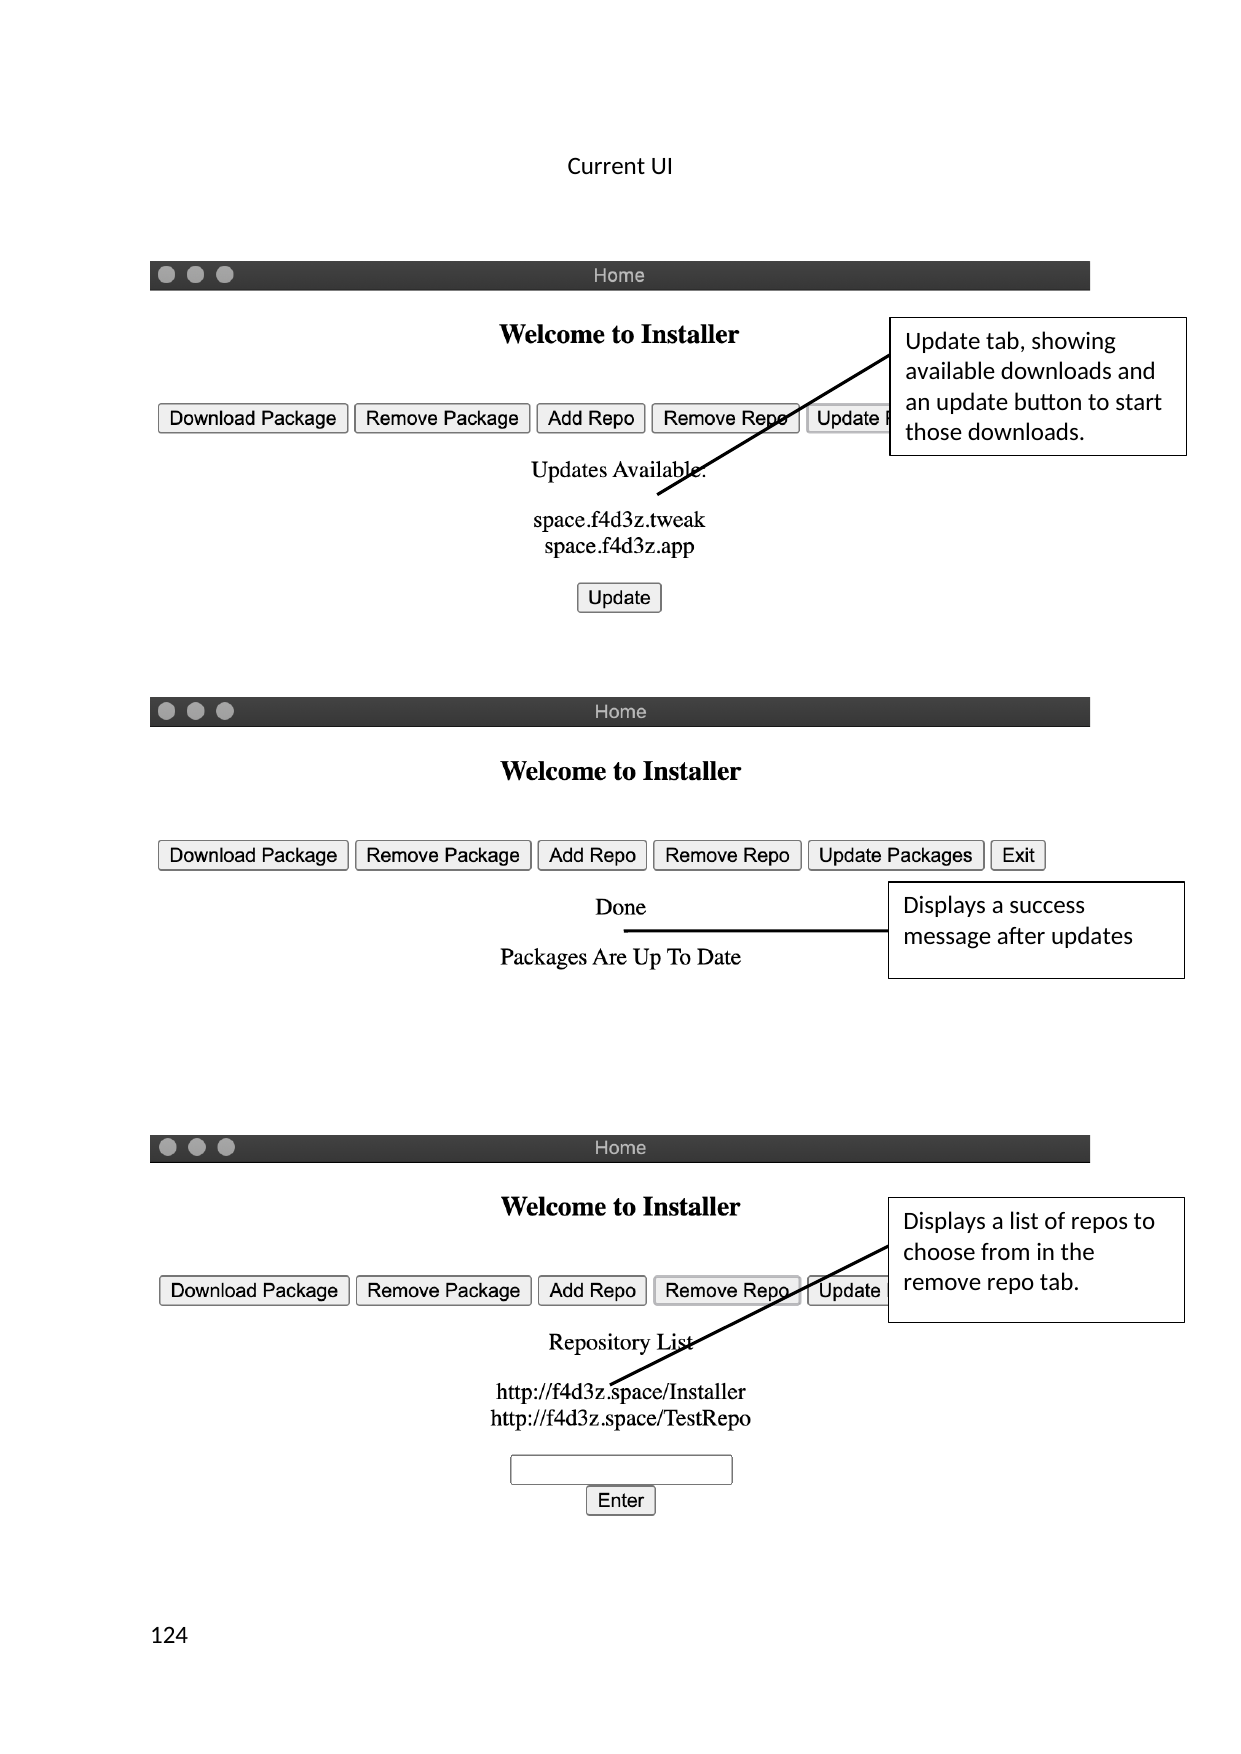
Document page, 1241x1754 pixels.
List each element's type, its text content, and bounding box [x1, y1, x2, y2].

picture [150, 1135, 1091, 1565]
picture [150, 261, 1091, 693]
picture [150, 697, 1091, 1131]
text Current UI [150, 150, 1090, 181]
